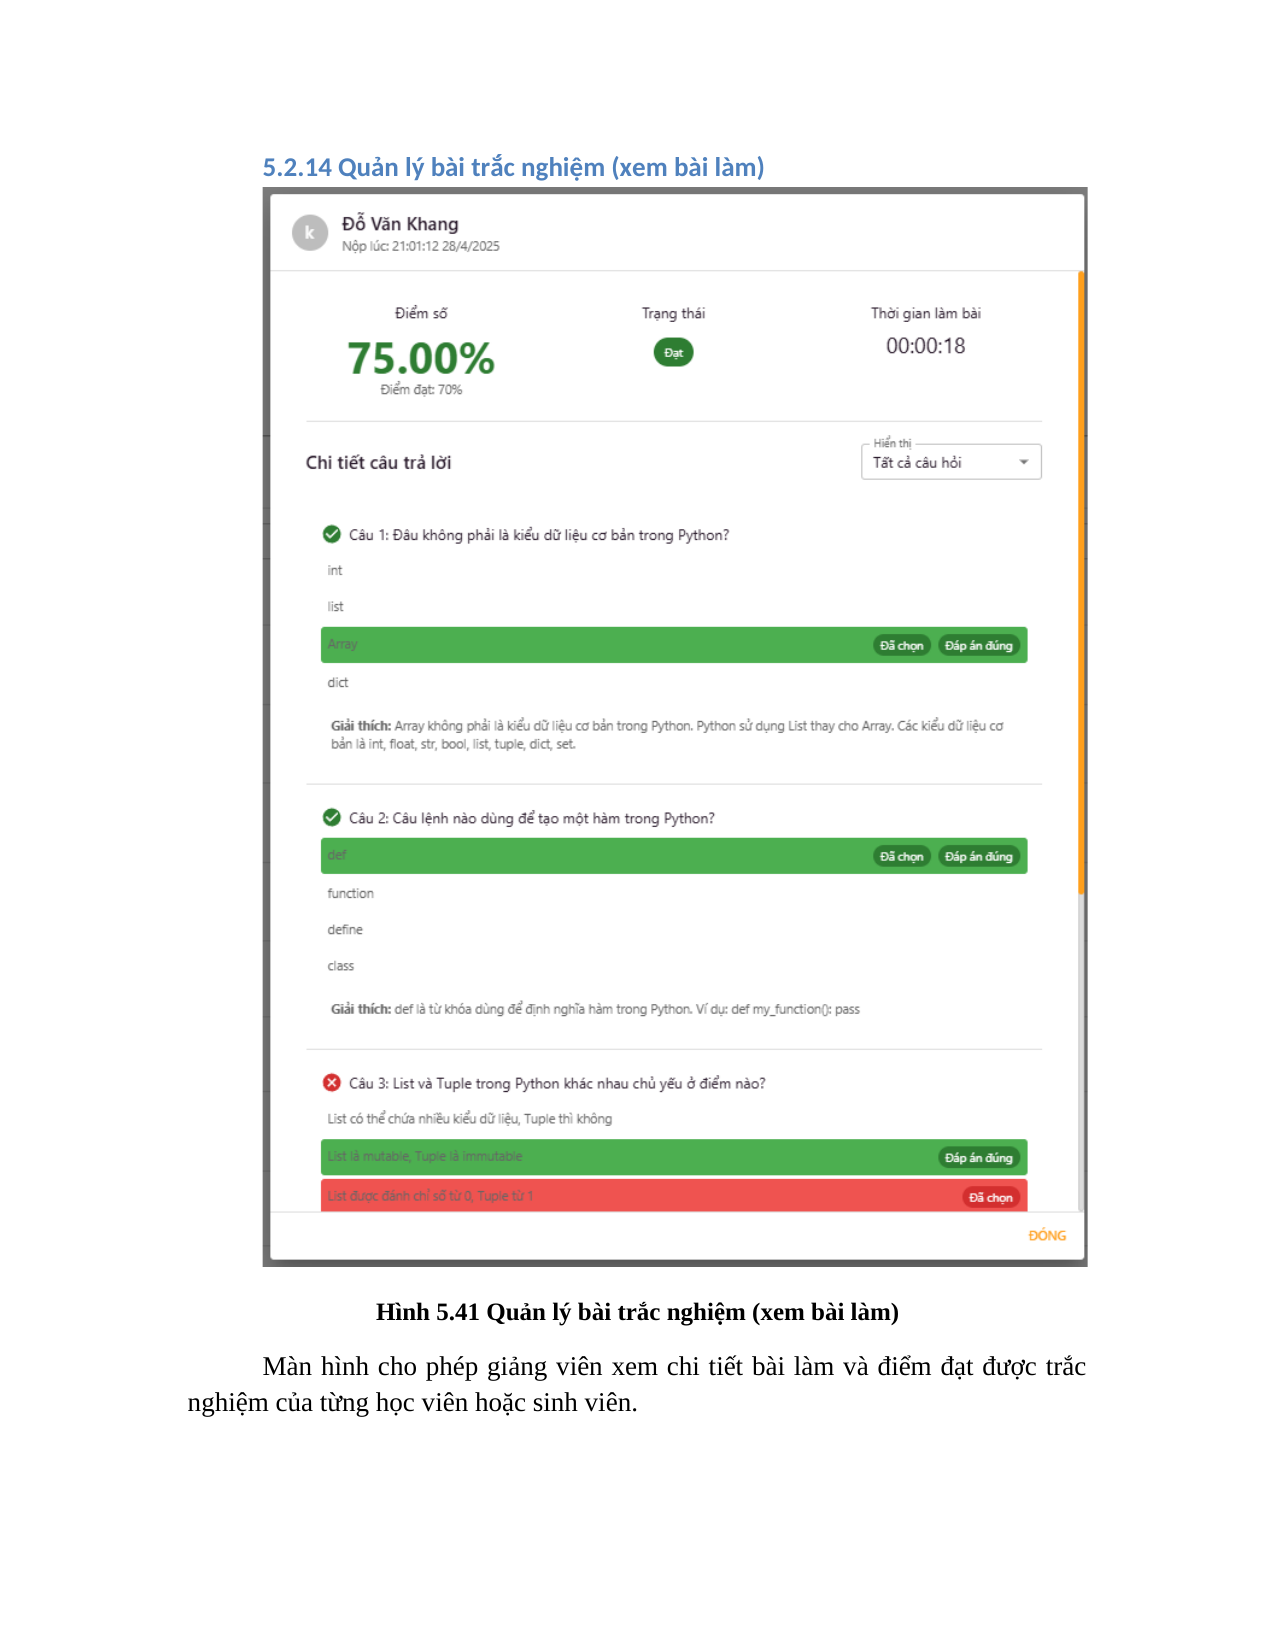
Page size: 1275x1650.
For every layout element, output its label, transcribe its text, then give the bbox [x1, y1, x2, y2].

picture [262, 187, 1088, 1267]
subtitle 5.2.14 Quản lý bài trắc nghiệm (xem bài làm) [187, 150, 1087, 183]
text Màn hình cho phép giảng viên xem chi tiết bài làm và điểm đạt được trắc nghiệm của từng học viên hoặc sinh viên. [187, 1350, 1087, 1417]
text Hình 5.41 Quản lý bài trắc nghiệm (xem bài làm) [187, 1297, 1087, 1325]
